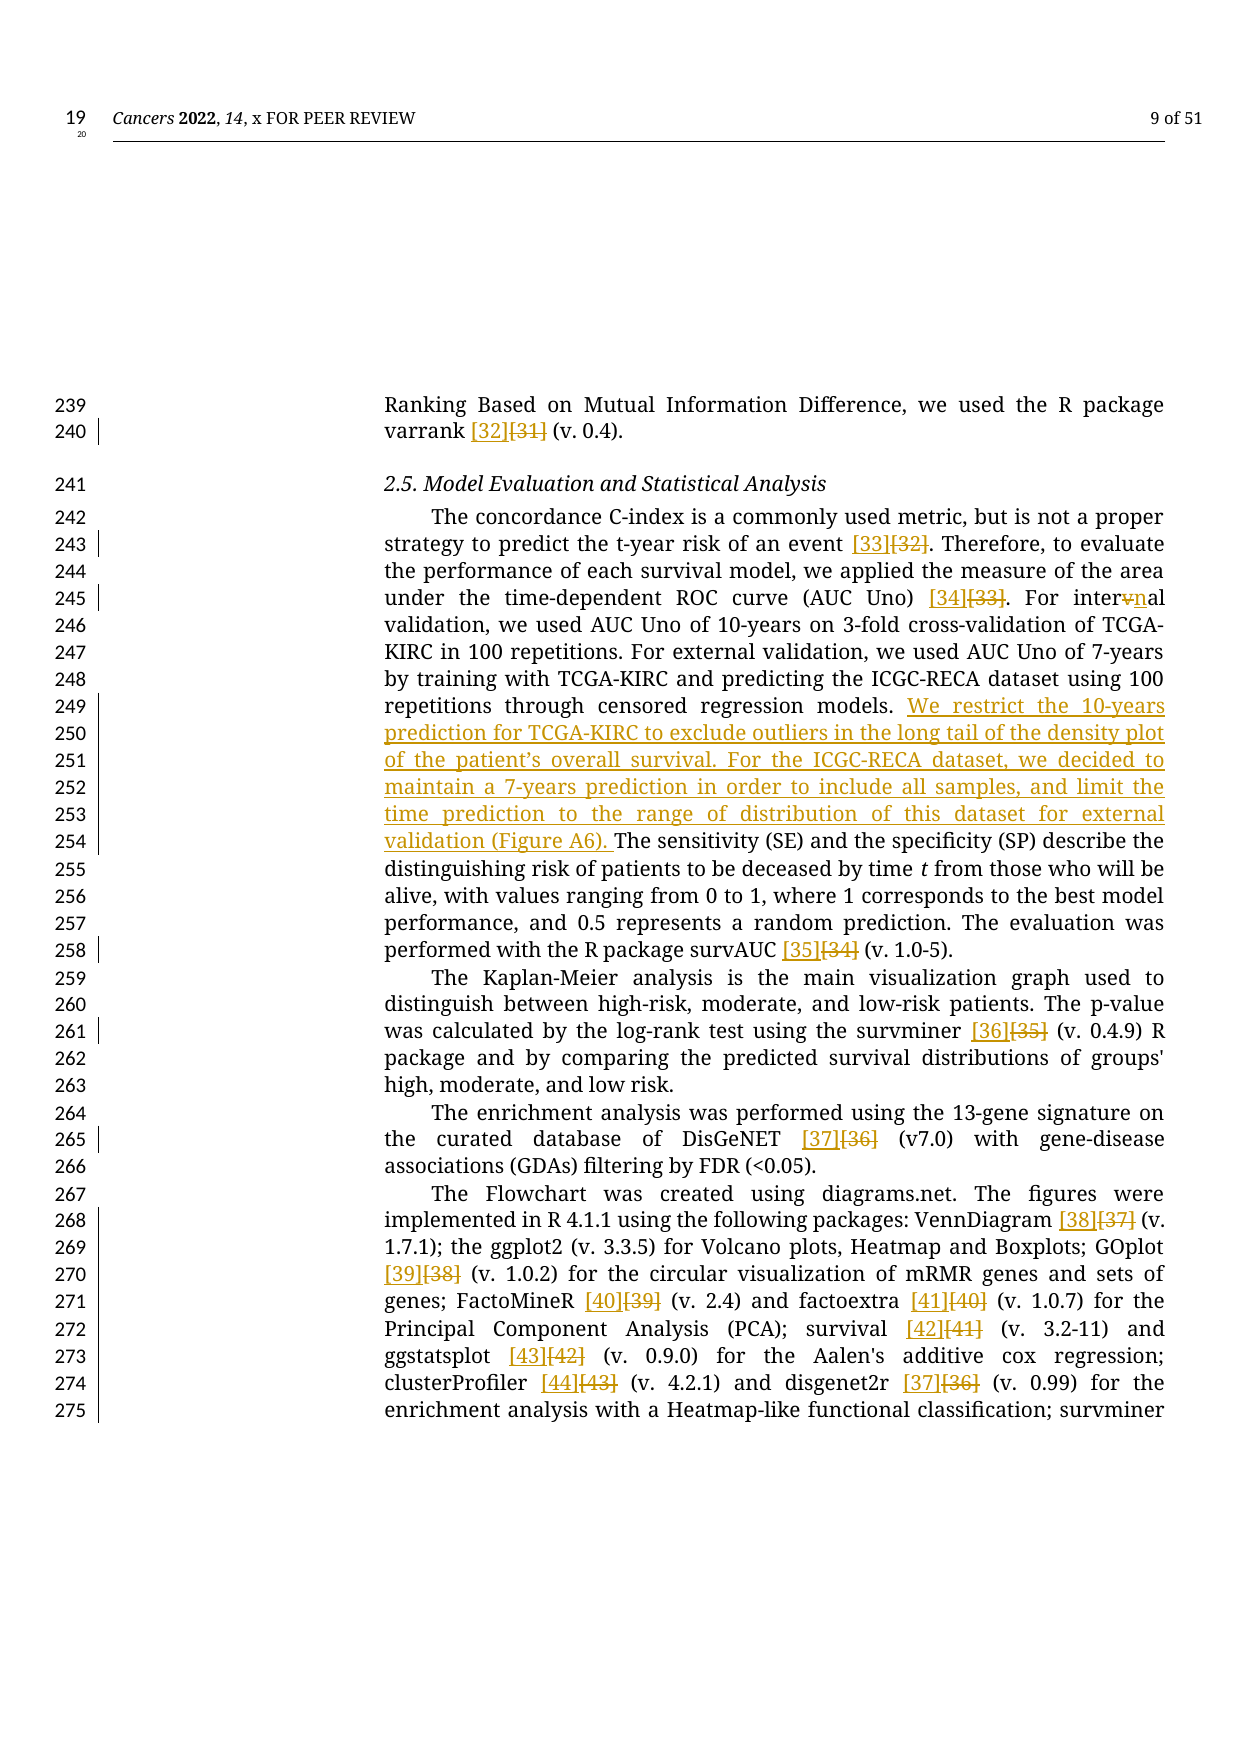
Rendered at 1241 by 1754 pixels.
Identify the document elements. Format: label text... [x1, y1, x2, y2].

text The concordance C-index is a commonly used metric, but is not a proper strategy to predict the t-year risk of an event . Therefore, to evaluate the performance of each survival model, we applied the measure of the area under the time-dependent ROC curve (AUC Uno) . For interal validation, we used AUC Uno of 10-years on 3-fold cross-validation of TCGA-KIRC in 100 repetitions. For external validation, we used AUC Uno of 7-years by training with TCGA-KIRC and predicting the ICGC-RECA dataset using 100 repetitions through censored regression models. The sensitivity (SE) and the specificity (SP) describe the distinguishing risk of patients to be deceased by time t from those who will be alive, with values ranging from 0 to 1, where 1 corresponds to the best model performance, and 0.5 represents a random prediction. The evaluation was performed with the R package survAUC (v. 1.0-5). [384, 825, 1165, 963]
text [384, 391, 1165, 445]
text The enrichment analysis was performed using the 13-gene signature on the curated database of DisGeNET (v7.0) with gene-disease associations (GDAs) filtering by FDR (<0.05). [384, 1099, 1165, 1180]
text The Kaplan-Meier analysis is the main visualization graph used to distinguish between high-risk, moderate, and low-risk patients. The p-value was calculated by the log-rank test using the survminer (v. 0.4.9) R package and by comparing the predicted survival distributions of groups' high, moderate, and low risk. [384, 963, 1165, 1099]
subtitle 2.5. Model Evaluation and Statistical Analysis [384, 470, 1165, 497]
text The concordance C-index is a commonly used metric, but is not a proper strategy to predict the t-year risk of an event . Therefore, to evaluate the performance of each survival model, we applied the measure of the area under the time-dependent ROC curve (AUC Uno) . For interal validation, we used AUC Uno of 10-years on 3-fold cross-validation of TCGA-KIRC in 100 repetitions. For external validation, we used AUC Uno of 7-years by training with TCGA-KIRC and predicting the ICGC-RECA dataset using 100 repetitions through censored regression models. The sensitivity (SE) and the specificity (SP) describe the distinguishing risk of patients to be deceased by time t from those who will be alive, with values ranging from 0 to 1, where 1 corresponds to the best model performance, and 0.5 represents a random prediction. The evaluation was performed with the R package survAUC (v. 1.0-5). [384, 503, 1165, 742]
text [384, 1180, 1165, 1423]
